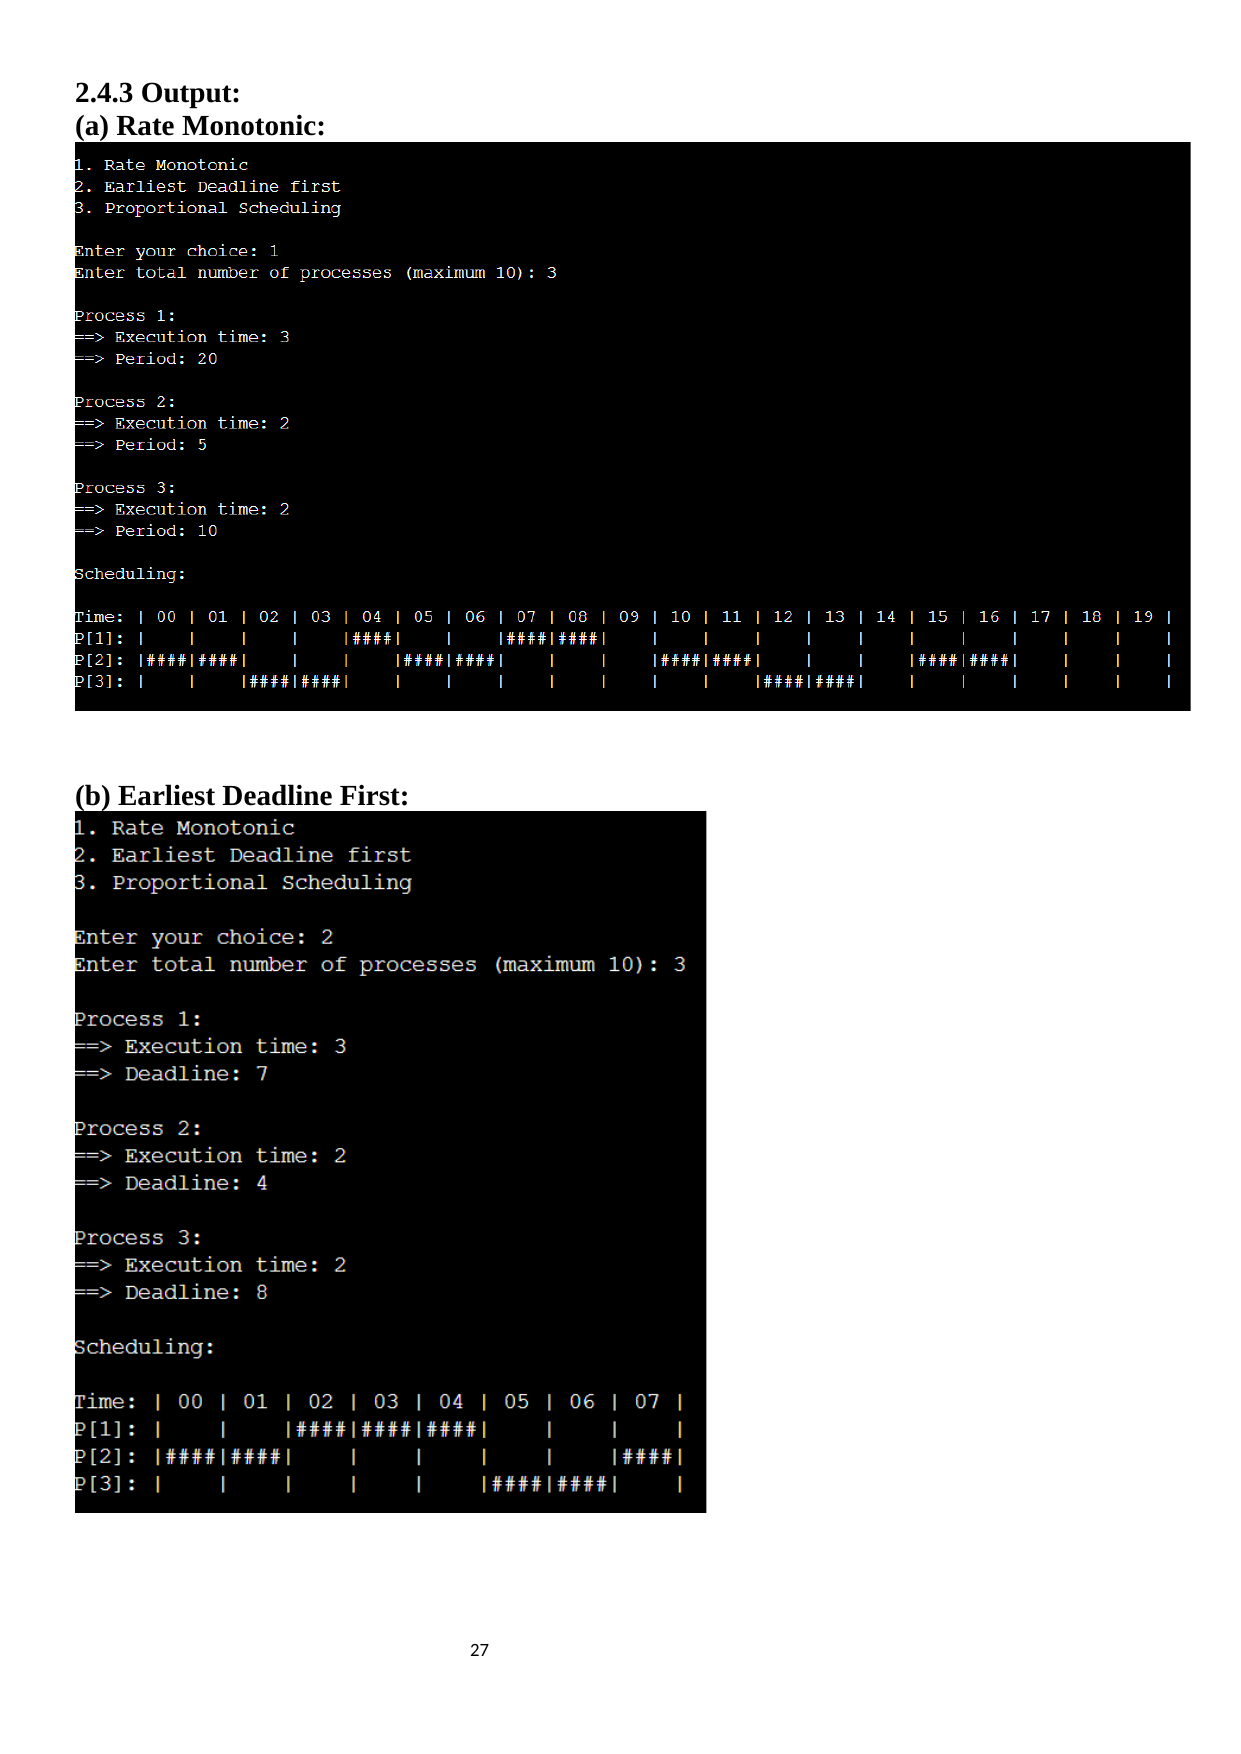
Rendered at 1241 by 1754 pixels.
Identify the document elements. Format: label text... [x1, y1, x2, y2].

picture [75, 811, 707, 1513]
picture [75, 142, 1191, 711]
list Output: [75, 75, 1165, 108]
list Earliest Deadline First: [75, 778, 1165, 811]
list Rate Monotonic: [75, 108, 1165, 142]
